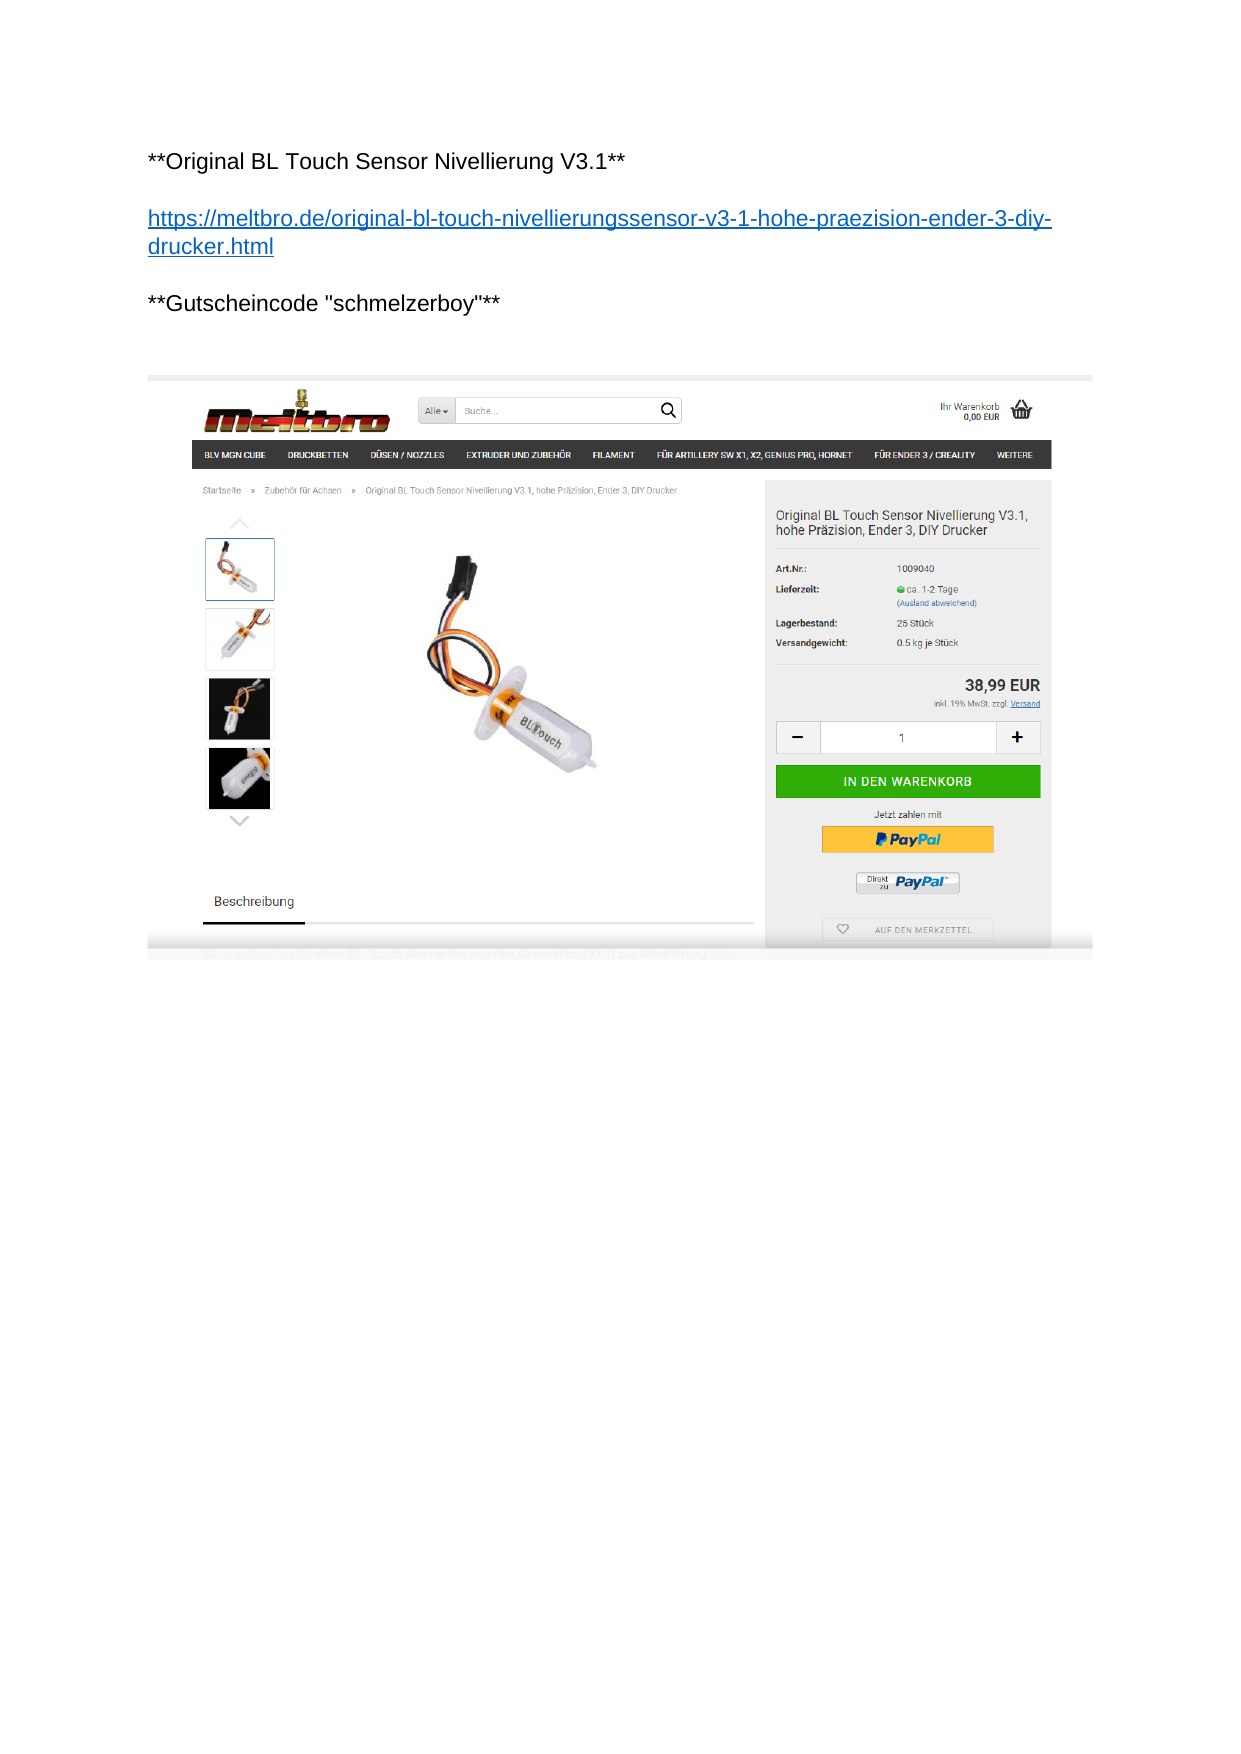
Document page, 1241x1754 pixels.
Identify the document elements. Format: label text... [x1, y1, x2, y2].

text https://meltbro.de/original-bl-touch-nivellierungssensor-v3-1-hohe-praezision-ender-3-diy-drucker.html [148, 204, 1093, 259]
text **Gutscheincode "schmelzerboy"** [148, 290, 1093, 316]
text **Original BL Touch Sensor Nivellierung V3.1** [148, 148, 1093, 174]
picture [147, 375, 1093, 960]
